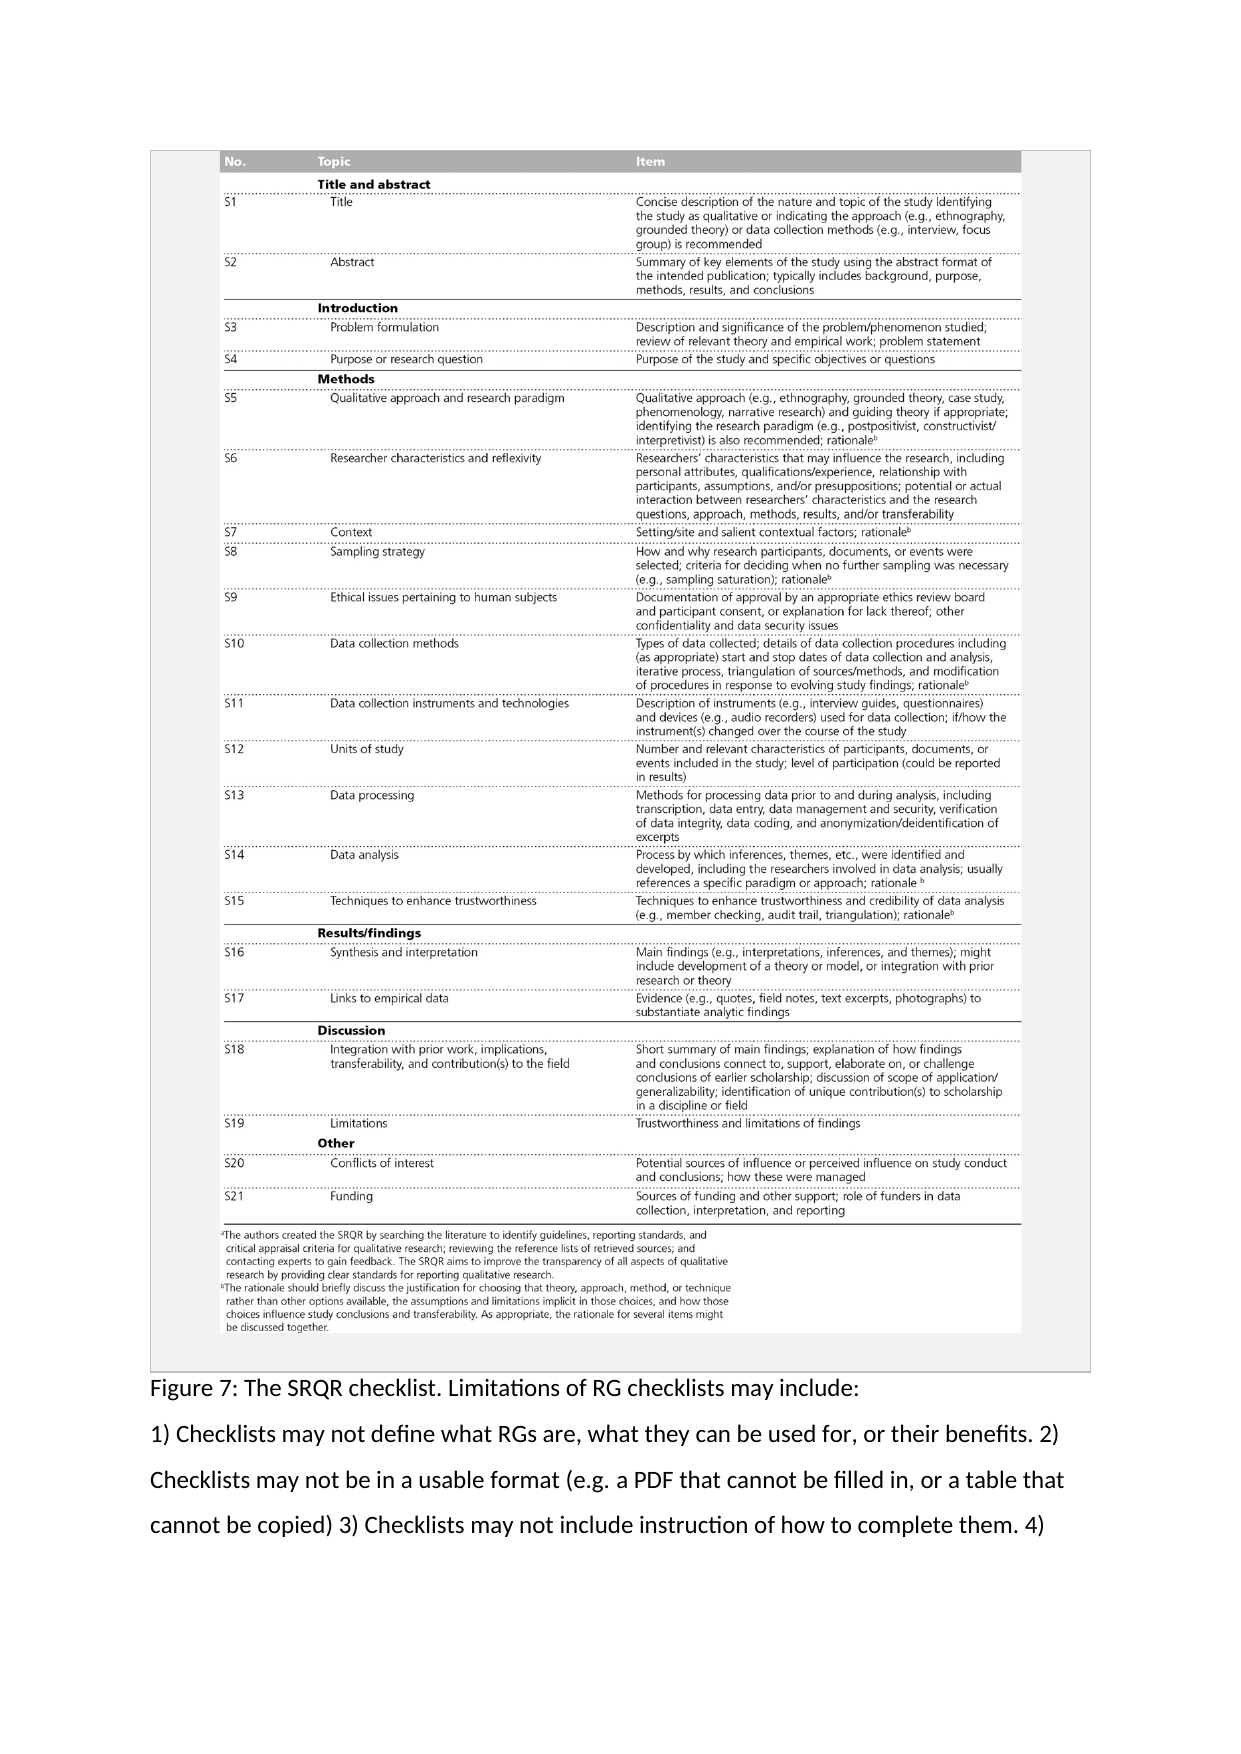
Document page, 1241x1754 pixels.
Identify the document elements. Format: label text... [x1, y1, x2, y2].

table_header Figure 7: The SRQR checklist. Limitations of RG checklists may include: 1) Checklists may not define what RGs are, what they can be used for, or their benefits. 2) Checklists may not be in a usable format (e.g. a PDF that cannot be filled in, or a table that cannot be copied) 3) Checklists may not include instruction of how to complete them. 4) Checklists may not link to the underlying guidance, or other related resources. 5) Content may lack nuance of full guidance and may appear dictatorial and administrative [151, 151, 1090, 1371]
picture [219, 151, 1022, 1333]
